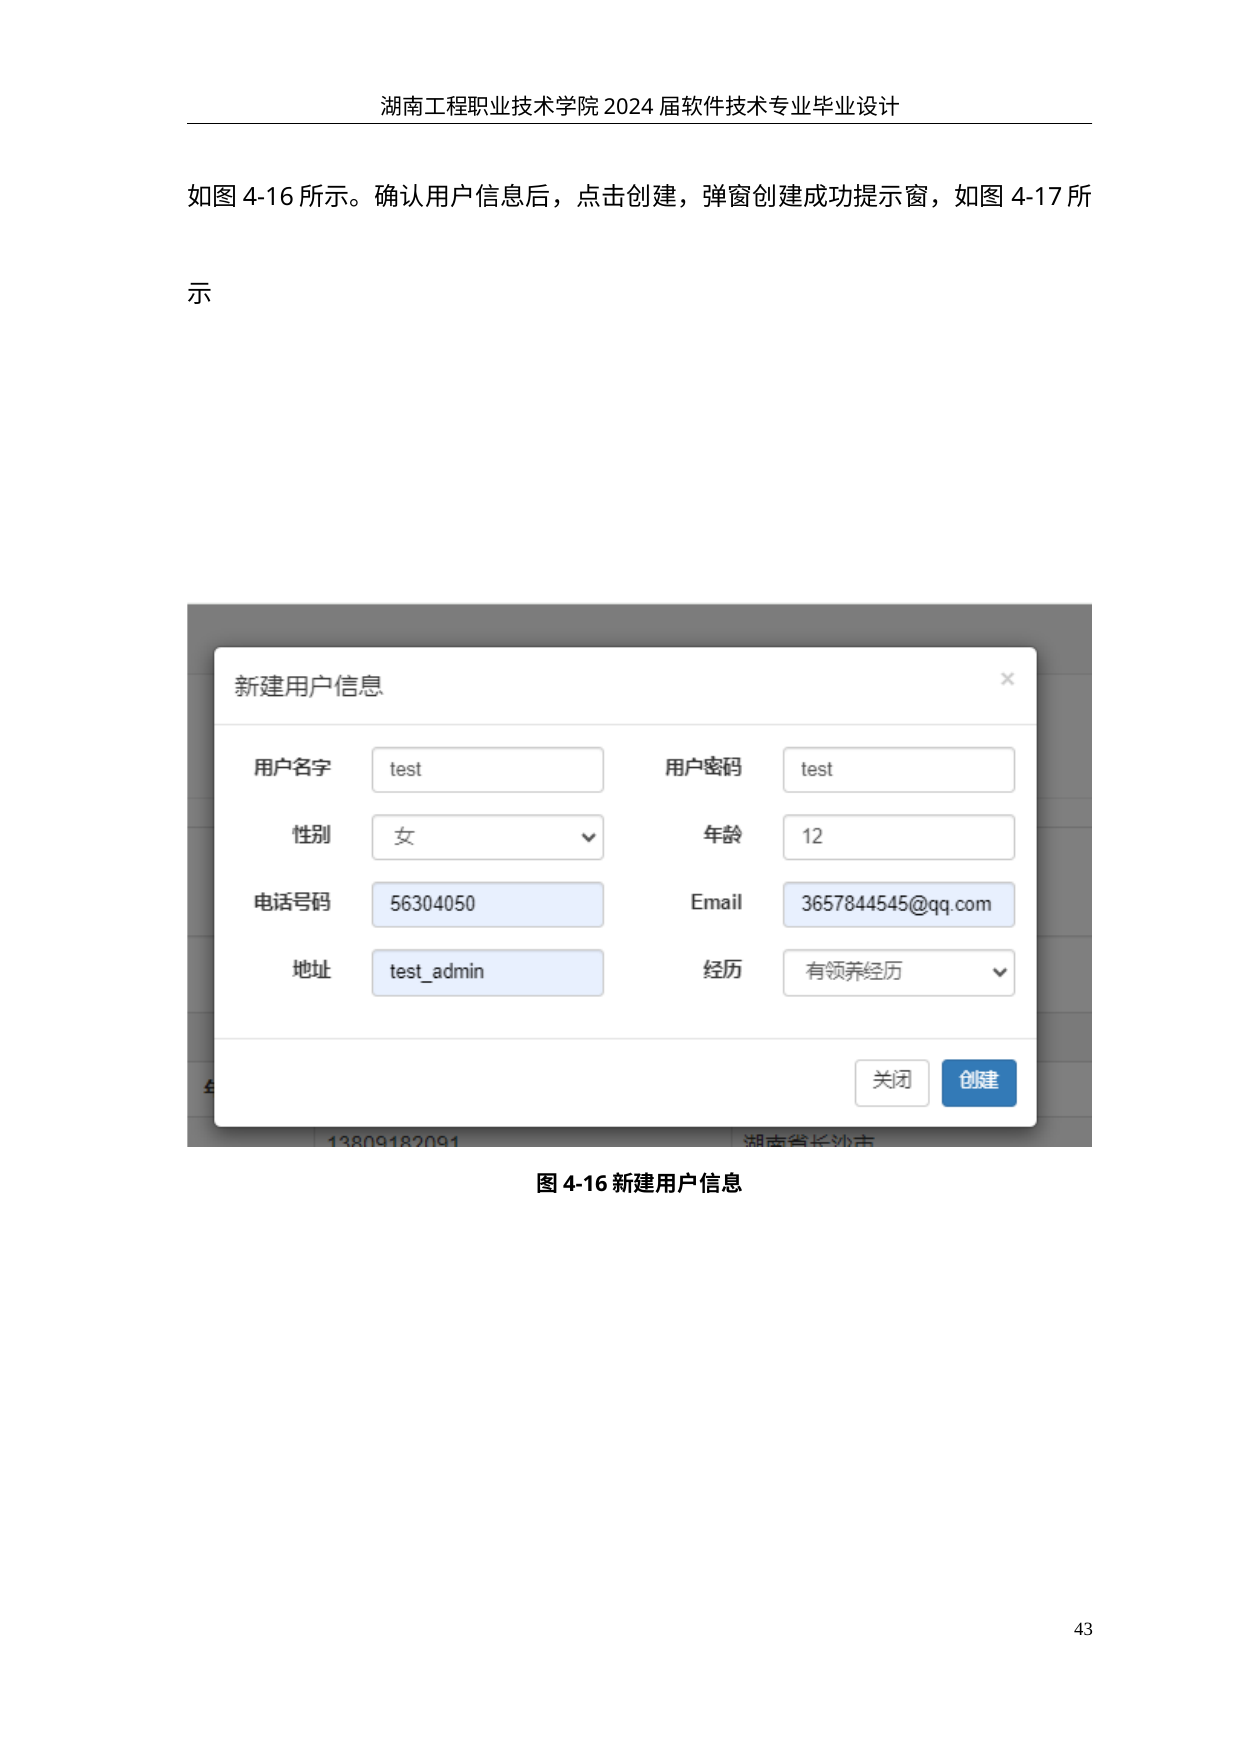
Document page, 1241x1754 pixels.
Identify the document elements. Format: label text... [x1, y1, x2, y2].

picture [187, 600, 1092, 1147]
text 图4-16新建用户信息 [187, 1166, 1092, 1198]
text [187, 162, 1092, 600]
